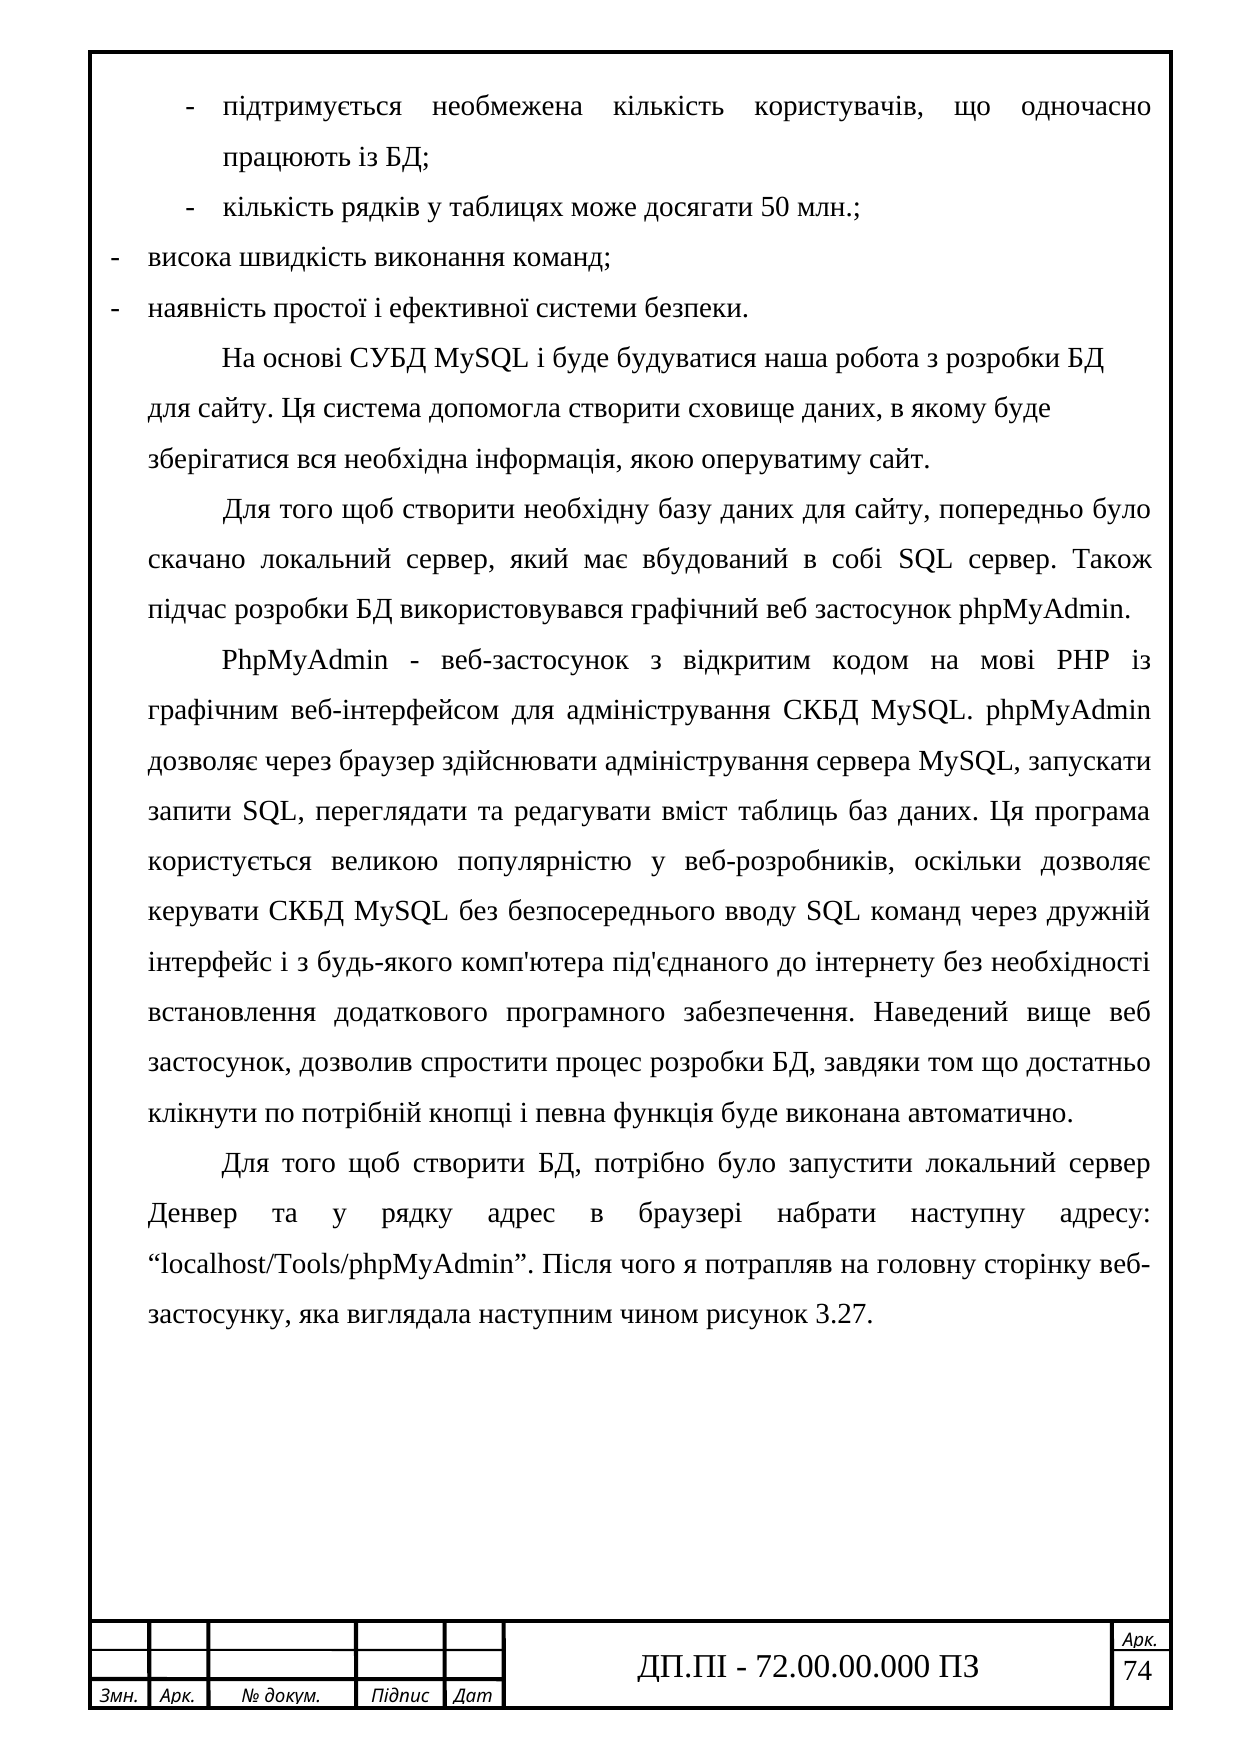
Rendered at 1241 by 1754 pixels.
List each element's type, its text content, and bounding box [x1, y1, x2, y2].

list висока швидкість виконання команд; [110, 239, 1152, 273]
text Для того щоб створити БД, потрібно було запустити локальний сервер Денвер та у рядку адрес в браузері набрати наступну адресу: “localhost/Tools/phpMyAdmin”. Після чого я потрапляв на головну сторінку веб-застосунку, яка виглядала наступним чином рисунок 3.27. [148, 1145, 1152, 1329]
list підтримується необмежена кількість користувачів, що одночасно працюють із БД; [185, 88, 1152, 172]
text РhpMyAdmin - веб-застосунок з відкритим кодом на мові PHP із графічним веб-інтерфейсом для адміністрування СКБД MySQL. phpMyAdmin дозволяє через браузер здійснювати адміністрування сервера MySQL, запускати запити SQL, переглядати та редагувати вміст таблиць баз даних. Ця програма користується великою популярністю у веб-розробників, оскільки дозволяє керувати СКБД MySQL без безпосереднього вводу SQL команд через дружній інтерфейс і з будь-якого комп'ютера під'єднаного до інтернету без необхідності встановлення додаткового програмного забезпечення. Наведений вище веб застосунок, дозволив спростити процес розробки БД, завдяки том що достатньо клікнути по потрібній кнопці і певна функція буде виконана автоматично. [148, 642, 1152, 1128]
text Для того щоб створити необхідну базу даних для сайту, попередньо було скачано локальний сервер, який має вбудований в собі SQL сервер. Також підчас розробки БД використовувався графічний веб застосунок phpMyAdmin. [148, 491, 1152, 625]
list наявність простої і ефективної системи безпеки. [110, 290, 1152, 323]
list кількість рядків у таблицях може досягати 50 млн.; [185, 189, 1152, 223]
text На основі СУБД MySQL і буде будуватися наша робота з розробки БД для сайту. Ця система допомогла створити сховище даних, в якому буде зберігатися вся необхідна інформація, якою оперуватиму сайт. [148, 340, 1152, 474]
